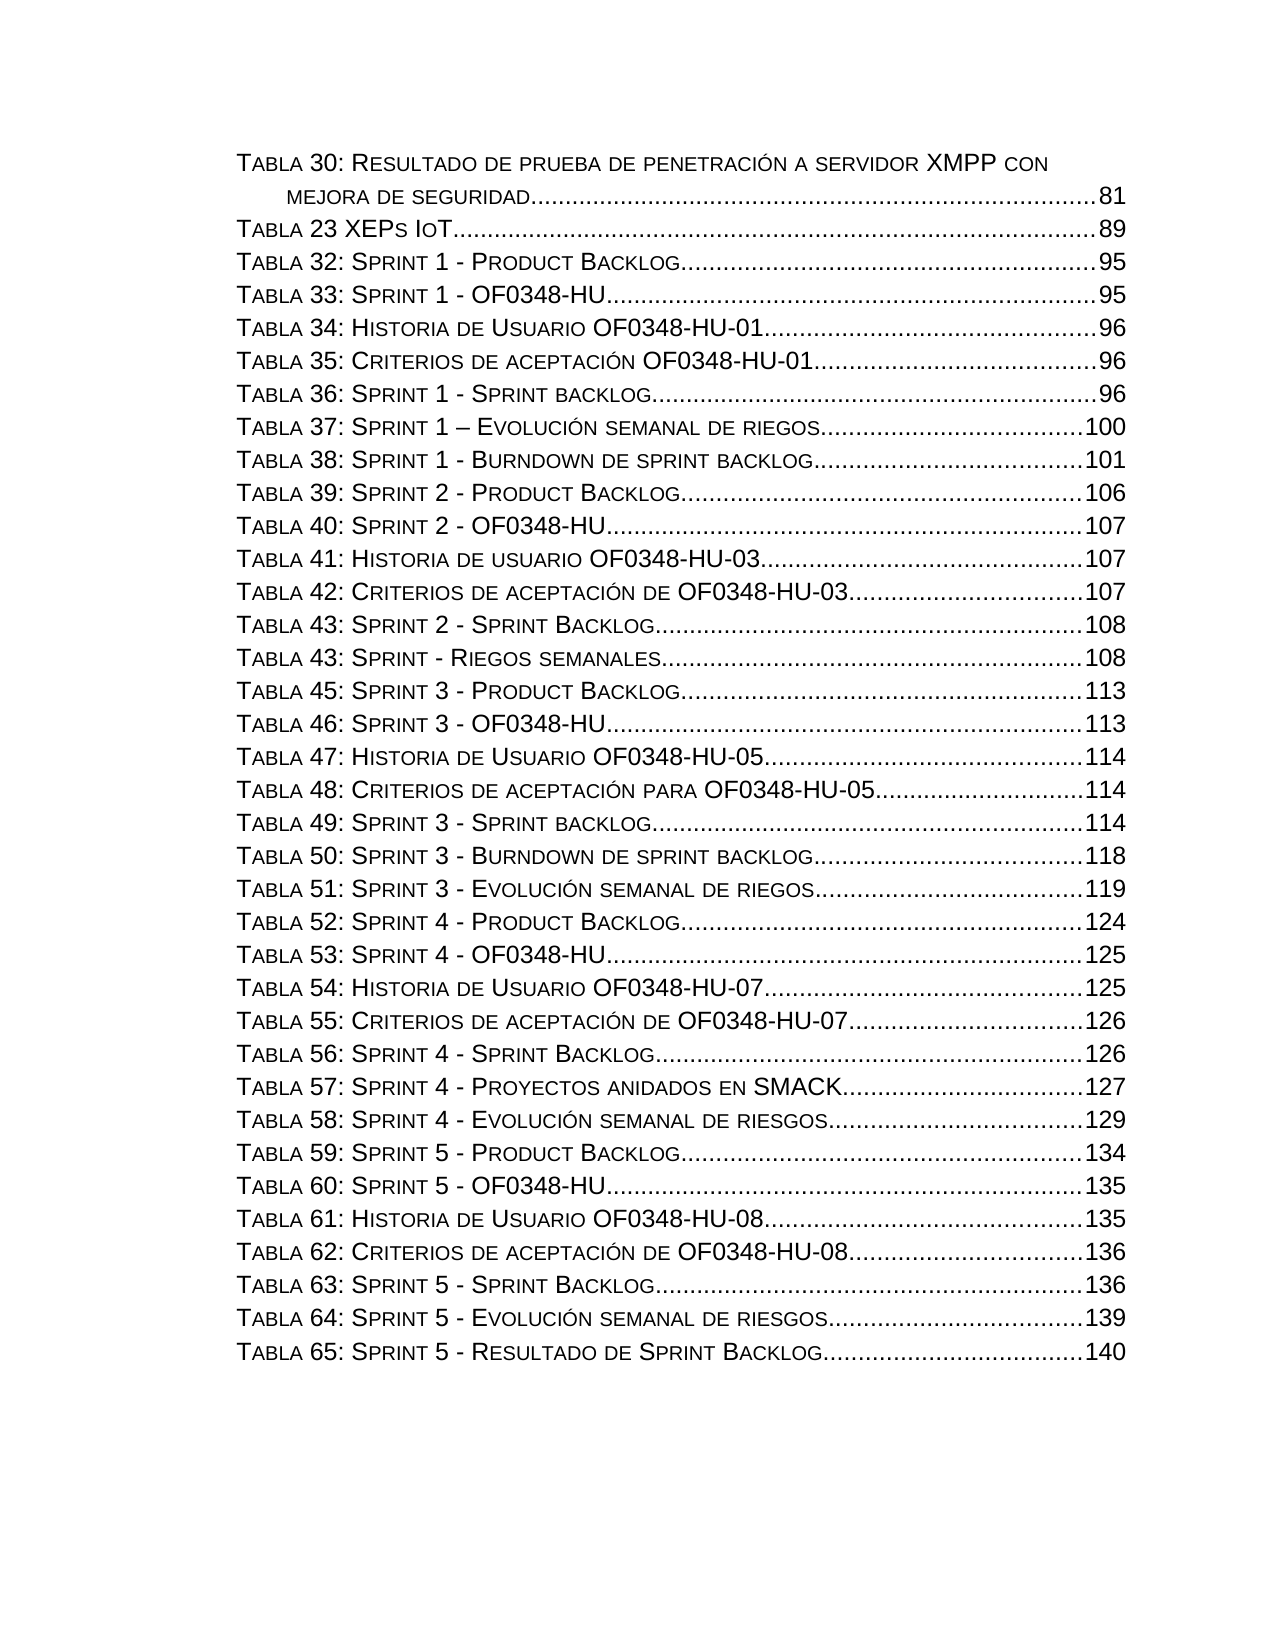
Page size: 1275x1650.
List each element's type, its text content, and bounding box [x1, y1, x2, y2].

text Tabla 48: Criterios de aceptación para OF0348-HU-05 114 [236, 775, 1127, 804]
text Tabla 37: Sprint 1 – Evolución semanal de riegos. 100 [236, 412, 1127, 441]
text Tabla 41: Historia de usuario OF0348-HU-03 107 [236, 544, 1127, 573]
text Tabla 50: Sprint 3 - Burndown de sprint backlog. 118 [236, 841, 1127, 870]
text Tabla 54: Historia de Usuario OF0348-HU-07 125 [236, 973, 1127, 1002]
text Tabla 43: Sprint 2 - Sprint Backlog 108 [236, 610, 1127, 639]
text Tabla 49: Sprint 3 - Sprint backlog. 114 [236, 808, 1127, 837]
text Tabla 61: Historia de Usuario OF0348-HU-08 135 [236, 1204, 1127, 1233]
text Tabla 55: Criterios de aceptación de OF0348-HU-07 126 [236, 1006, 1127, 1035]
text Tabla 58: Sprint 4 - Evolución semanal de riesgos. 129 [236, 1105, 1127, 1134]
text Tabla 36: Sprint 1 - Sprint backlog 96 [236, 379, 1127, 408]
text Tabla 53: Sprint 4 - OF0348-HU 125 [236, 940, 1127, 969]
text Tabla 35: Criterios de aceptación OF0348-HU-01 96 [236, 346, 1127, 374]
text Tabla 33: Sprint 1 - OF0348-HU 95 [236, 280, 1127, 308]
text Tabla 34: Historia de Usuario OF0348-HU-01 96 [236, 313, 1127, 342]
text Tabla 47: Historia de Usuario OF0348-HU-05 114 [236, 742, 1127, 771]
text Tabla 38: Sprint 1 - Burndown de sprint backlog. 101 [236, 445, 1127, 474]
text Tabla 51: Sprint 3 - Evolución semanal de riegos. 119 [236, 874, 1127, 903]
text Tabla 64: Sprint 5 - Evolución semanal de riesgos. 139 [236, 1303, 1127, 1332]
text Tabla 62: Criterios de aceptación de OF0348-HU-08 136 [236, 1237, 1127, 1266]
text Tabla 63: Sprint 5 - Sprint Backlog. 136 [236, 1270, 1127, 1299]
text Tabla 59: Sprint 5 - Product Backlog. 134 [236, 1138, 1127, 1167]
text Tabla 42: Criterios de aceptación de OF0348-HU-03 107 [236, 577, 1127, 606]
text Tabla 45: Sprint 3 - Product Backlog 113 [236, 676, 1127, 705]
text Tabla 43: Sprint - Riegos semanales 108 [236, 643, 1127, 672]
text Tabla 39: Sprint 2 - Product Backlog 106 [236, 478, 1127, 507]
text Tabla 23 XEPs IoT 89 [236, 214, 1127, 242]
text Tabla 65: Sprint 5 - Resultado de Sprint Backlog 140 [236, 1336, 1127, 1365]
text Tabla 40: Sprint 2 - OF0348-HU 107 [236, 511, 1127, 540]
text Tabla 60: Sprint 5 - OF0348-HU 135 [236, 1171, 1127, 1200]
text Tabla 32: Sprint 1 - Product Backlog 95 [236, 247, 1127, 276]
text Tabla 56: Sprint 4 - Sprint Backlog. 126 [236, 1039, 1127, 1068]
text Tabla 52: Sprint 4 - Product Backlog 124 [236, 907, 1127, 936]
text Tabla 46: Sprint 3 - OF0348-HU 113 [236, 709, 1127, 738]
text Tabla 57: Sprint 4 - Proyectos anidados en SMACK 127 [236, 1072, 1127, 1101]
text Tabla 30: Resultado de prueba de penetración a servidor XMPP con mejora de seguridad. 81 [236, 148, 1127, 209]
